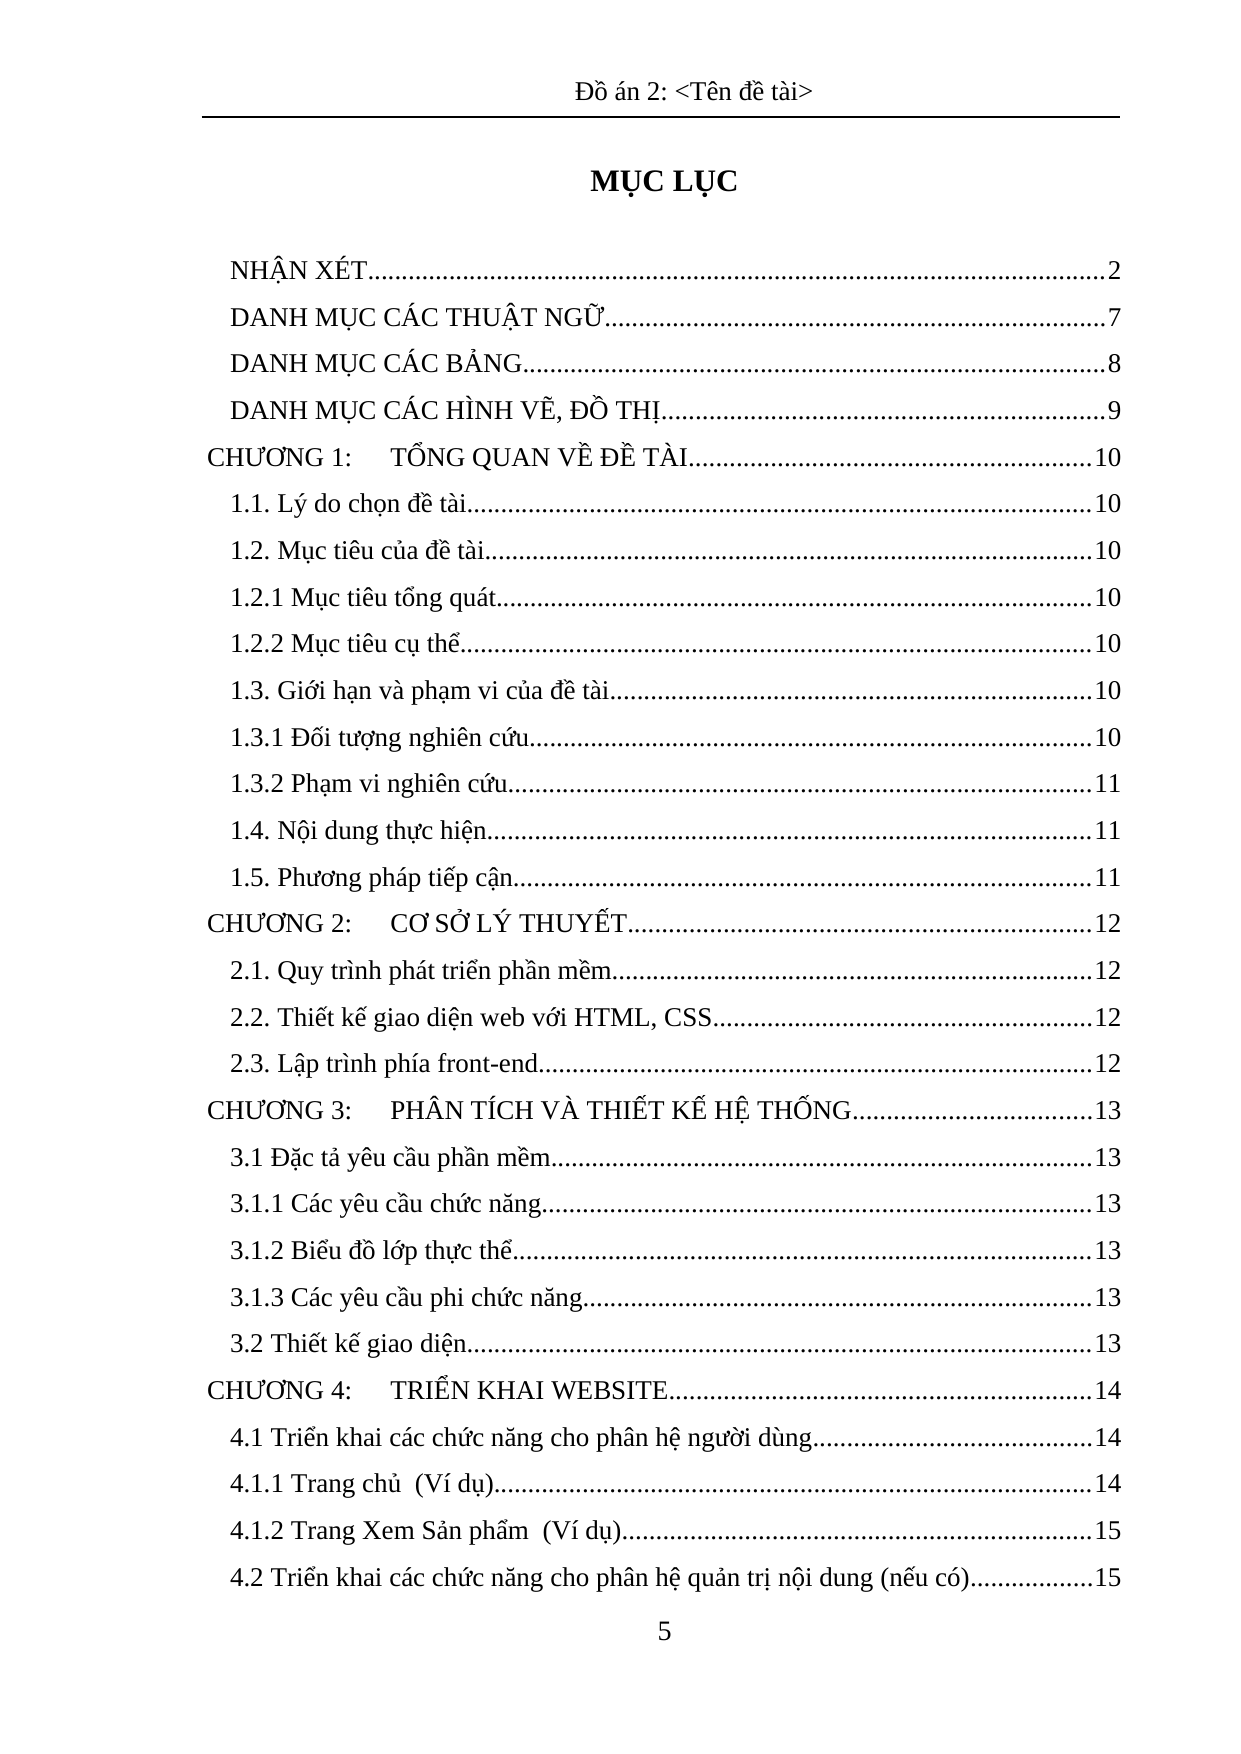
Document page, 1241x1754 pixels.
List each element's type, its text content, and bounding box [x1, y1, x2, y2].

text 2.2. Thiết kế giao diện web với HTML, CSS 12 [230, 1001, 1122, 1032]
text 1.3. Giới hạn và phạm vi của đề tài 10 [230, 674, 1122, 705]
text 4.1.1 Trang chủ (Ví dụ) 14 [230, 1467, 1122, 1498]
text NHẬN XÉT 2 [230, 254, 1122, 285]
text 1.1. Lý do chọn đề tài 10 [230, 487, 1122, 518]
text 1.3.2 Phạm vi nghiên cứu 11 [230, 767, 1122, 798]
text CHƯƠNG 4: TRIỂN KHAI WEBSITE 14 [207, 1374, 1122, 1405]
text CHƯƠNG 2: CƠ SỞ LÝ THUYẾT 12 [207, 907, 1122, 938]
text 3.1.3 Các yêu cầu phi chức năng 13 [230, 1281, 1122, 1312]
text CHƯƠNG 1: TỔNG QUAN VỀ ĐỀ TÀI 10 [207, 441, 1122, 472]
text 2.1. Quy trình phát triển phần mềm 12 [230, 954, 1122, 985]
text 2.3. Lập trình phía front-end 12 [230, 1047, 1122, 1078]
text DANH MỤC CÁC THUẬT NGỮ 7 [230, 301, 1122, 332]
text 3.2 Thiết kế giao diện 13 [230, 1327, 1122, 1358]
text 3.1.2 Biểu đồ lớp thực thể 13 [230, 1234, 1122, 1265]
text MỤC LỤC [207, 163, 1122, 199]
text 1.2.1 Mục tiêu tổng quát 10 [230, 581, 1122, 612]
text 1.2.2 Mục tiêu cụ thể 10 [230, 627, 1122, 658]
text 3.1 Đặc tả yêu cầu phần mềm 13 [230, 1141, 1122, 1172]
text CHƯƠNG 3: PHÂN TÍCH VÀ THIẾT KẾ HỆ THỐNG 13 [207, 1094, 1122, 1125]
text 1.4. Nội dung thực hiện 11 [230, 814, 1122, 845]
text 1.3.1 Đối tượng nghiên cứu 10 [230, 721, 1122, 752]
text 4.2 Triển khai các chức năng cho phân hệ quản trị nội dung (nếu có) 15 [230, 1561, 1122, 1592]
text 4.1.2 Trang Xem Sản phẩm (Ví dụ) 15 [230, 1514, 1122, 1545]
text DANH MỤC CÁC BẢNG 8 [230, 347, 1122, 378]
text 1.5. Phương pháp tiếp cận 11 [230, 861, 1122, 892]
text 4.1 Triển khai các chức năng cho phân hệ người dùng 14 [230, 1421, 1122, 1452]
text DANH MỤC CÁC HÌNH VẼ, ĐỒ THỊ 9 [230, 394, 1122, 425]
text 1.2. Mục tiêu của đề tài 10 [230, 534, 1122, 565]
text 3.1.1 Các yêu cầu chức năng 13 [230, 1187, 1122, 1218]
